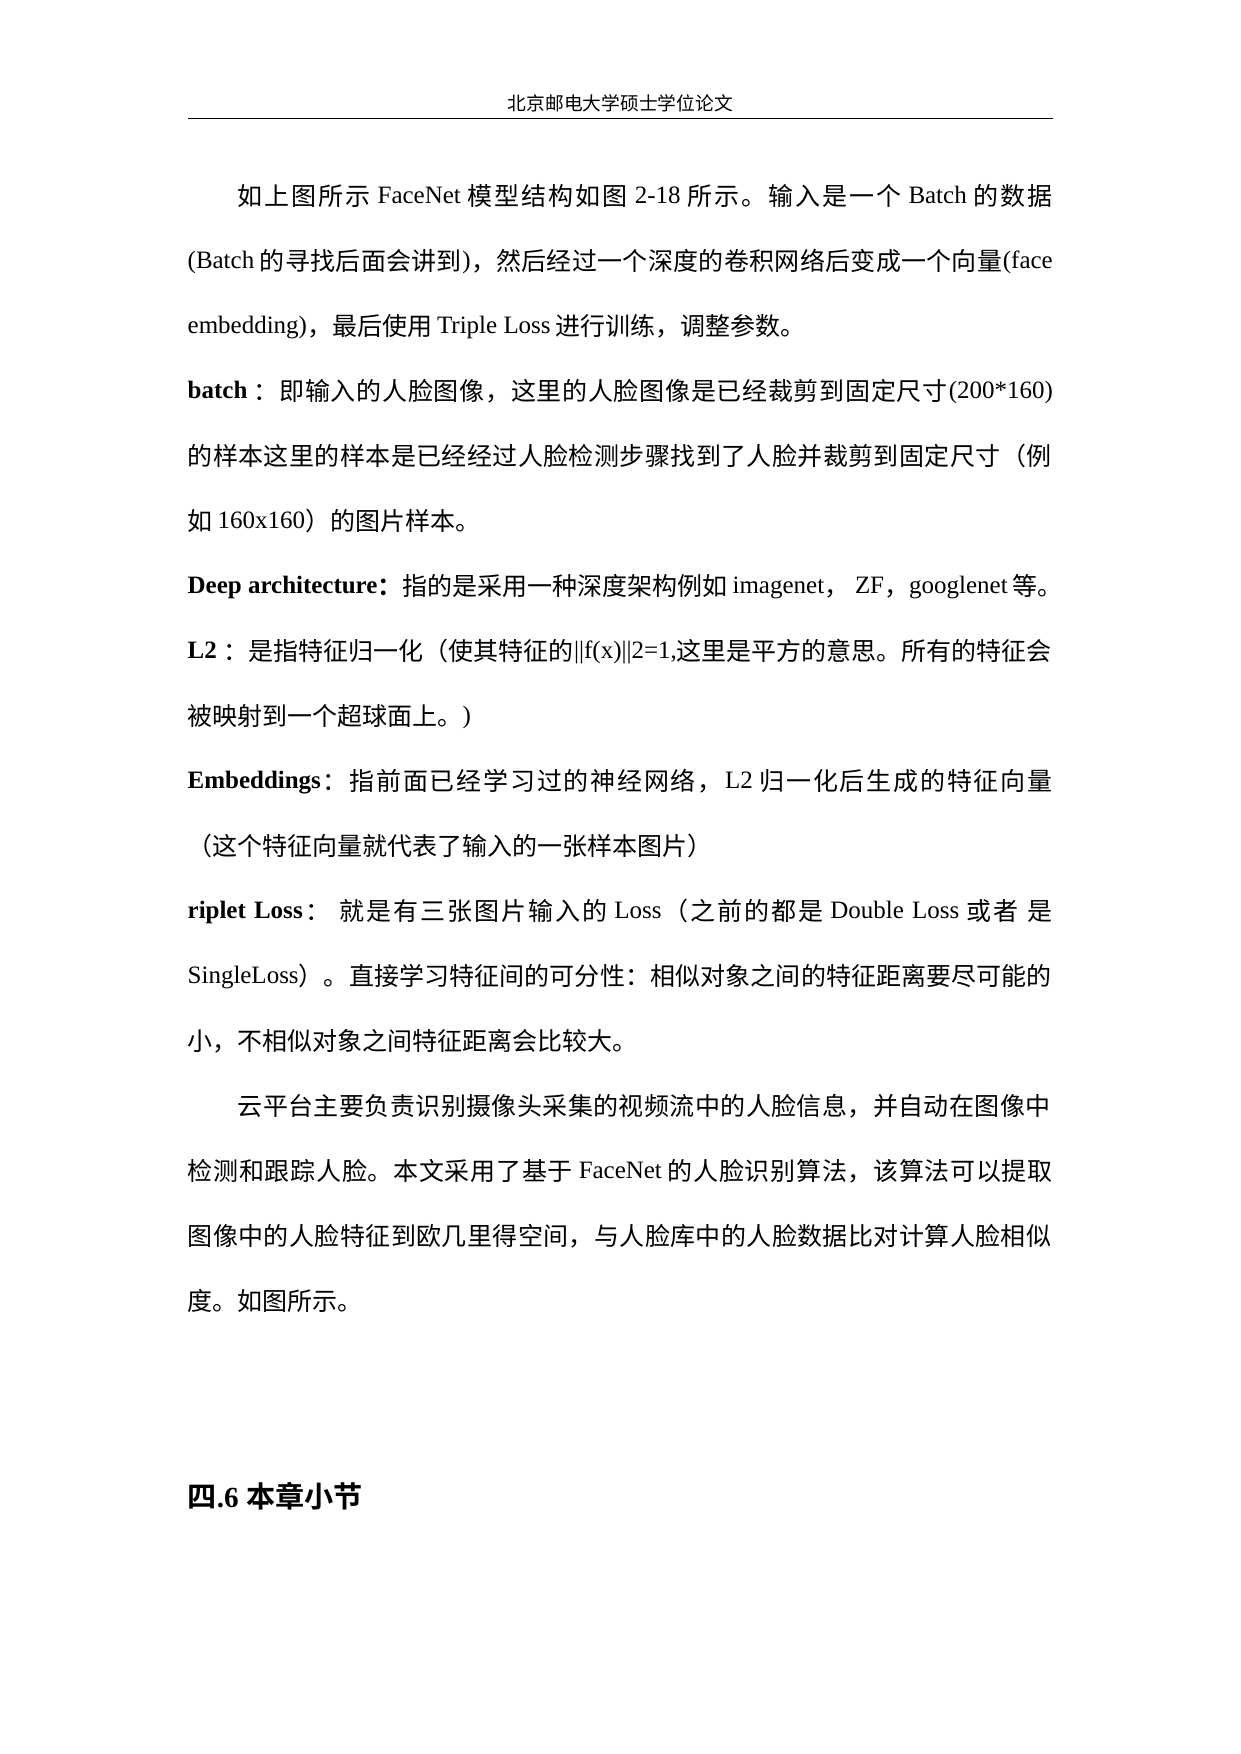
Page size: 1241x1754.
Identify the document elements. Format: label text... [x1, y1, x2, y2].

text 如上图所示FaceNet模型结构如图2-18所示。输入是一个Batch的数据(Batch的寻找后面会讲到)，然后经过一个深度的卷积网络后变成一个向量(face embedding)，最后使用Triple Loss进行训练，调整参数。 batch ：即输入的人脸图像，这里的人脸图像是已经裁剪到固定尺寸(200*160)的样本这里的样本是已经经过人脸检测步骤找到了人脸并裁剪到固定尺寸（例如160x160）的图片样本。 Deep architecture：指的是采用一种深度架构例如imagenet， ZF，googlenet等。 L2 ：是指特征归一化（使其特征的||f(x)||2=1,这里是平方的意思。所有的特征会被映射到一个超球面上。) Embeddings：指前面已经学习过的神经网络，L2归一化后生成的特征向量（这个特征向量就代表了输入的一张样本图片） riplet Loss： 就是有三张图片输入的Loss（之前的都是Double Loss或者 是 SingleLoss）。直接学习特征间的可分性：相似对象之间的特征距离要尽可能的小，不相似对象之间特征距离会比较大。 [187, 162, 1053, 1072]
text 本章小节 [187, 1462, 1053, 1527]
text 云平台主要负责识别摄像头采集的视频流中的人脸信息，并自动在图像中检测和跟踪人脸。本文采用了基于FaceNet的人脸识别算法，该算法可以提取图像中的人脸特征到欧几里得空间，与人脸库中的人脸数据比对计算人脸相似度。如图所示。 [187, 1072, 1053, 1332]
